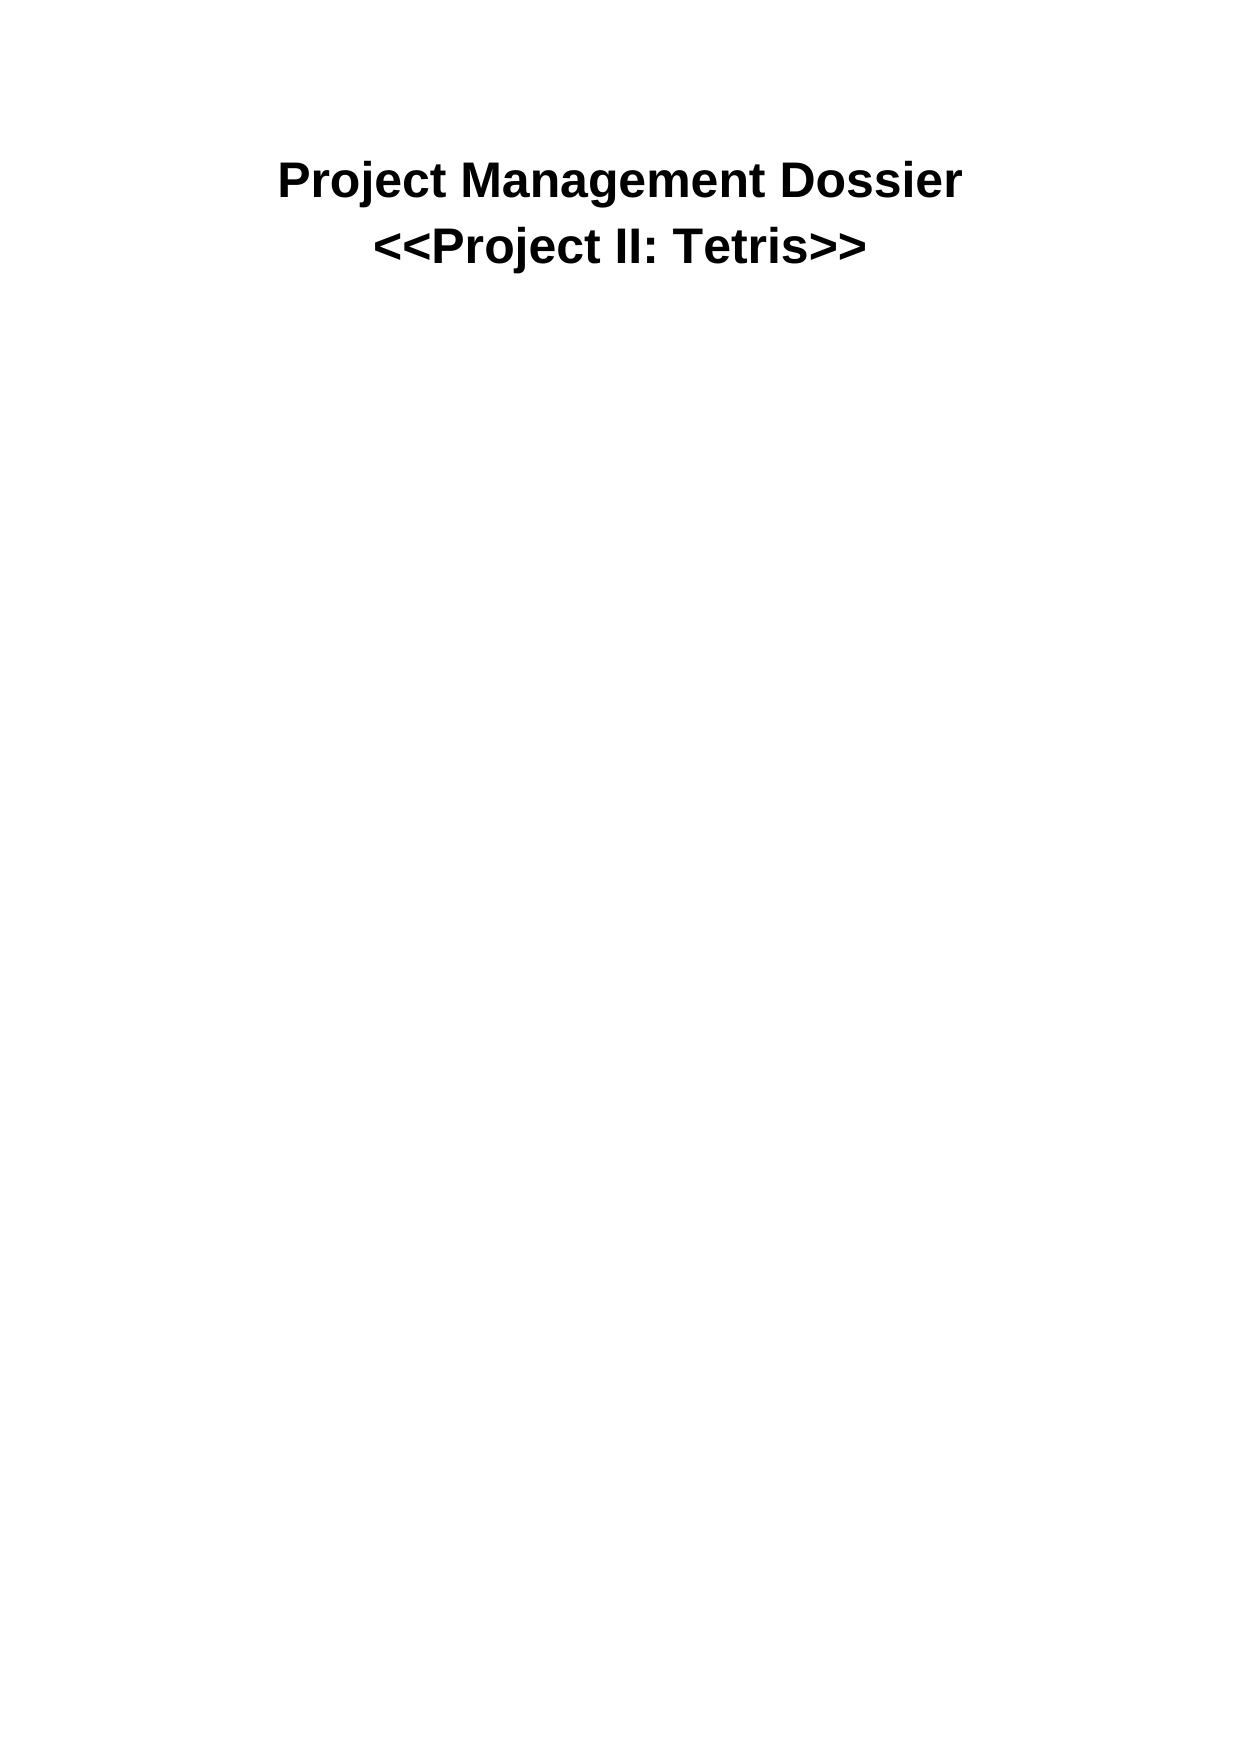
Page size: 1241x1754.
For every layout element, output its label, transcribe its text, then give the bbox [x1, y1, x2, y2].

text Project Management Dossier [150, 150, 1090, 207]
text <<Project II: Tetris>> [150, 216, 1090, 273]
